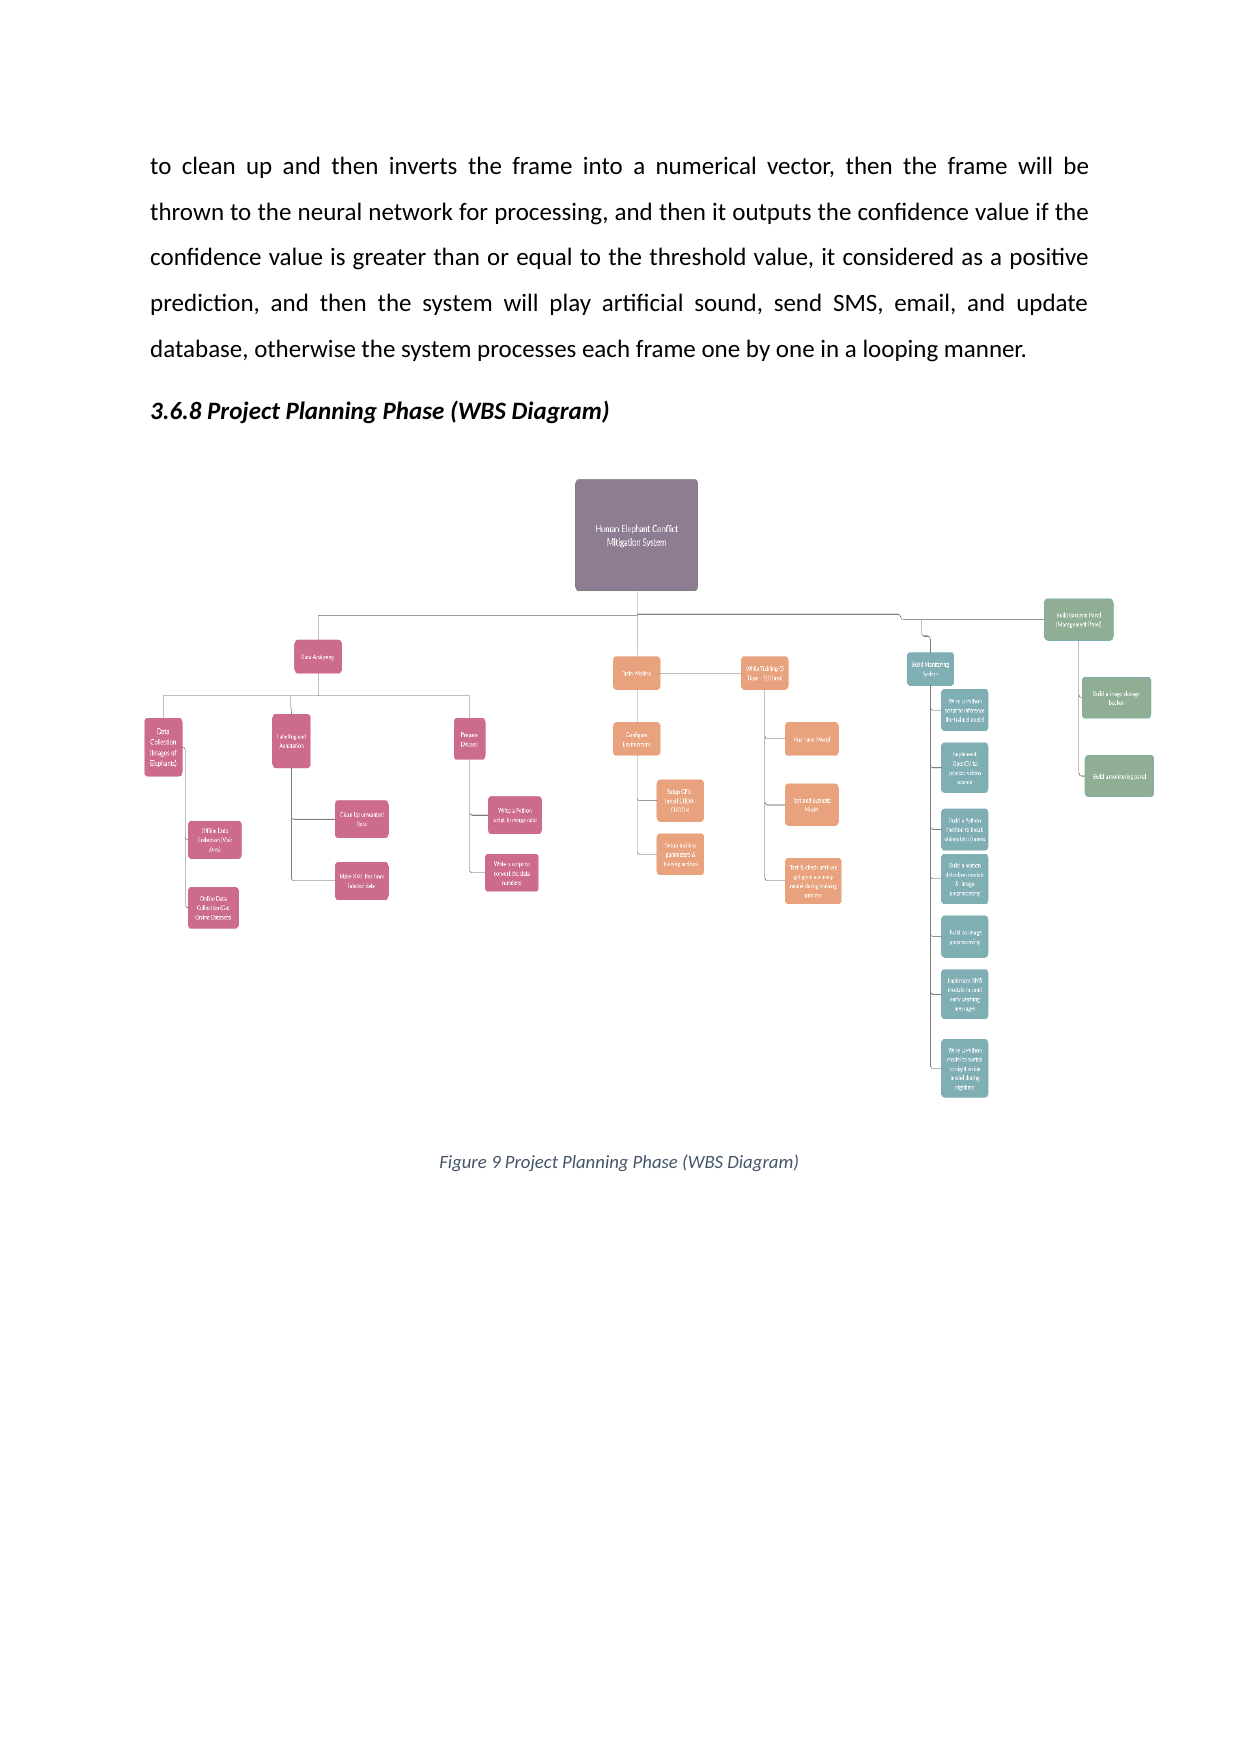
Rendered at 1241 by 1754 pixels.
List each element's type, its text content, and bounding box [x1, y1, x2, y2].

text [150, 150, 1090, 363]
subtitle 3.6.8 Project Planning Phase (WBS Diagram) [150, 395, 1090, 426]
picture [138, 471, 1160, 1105]
